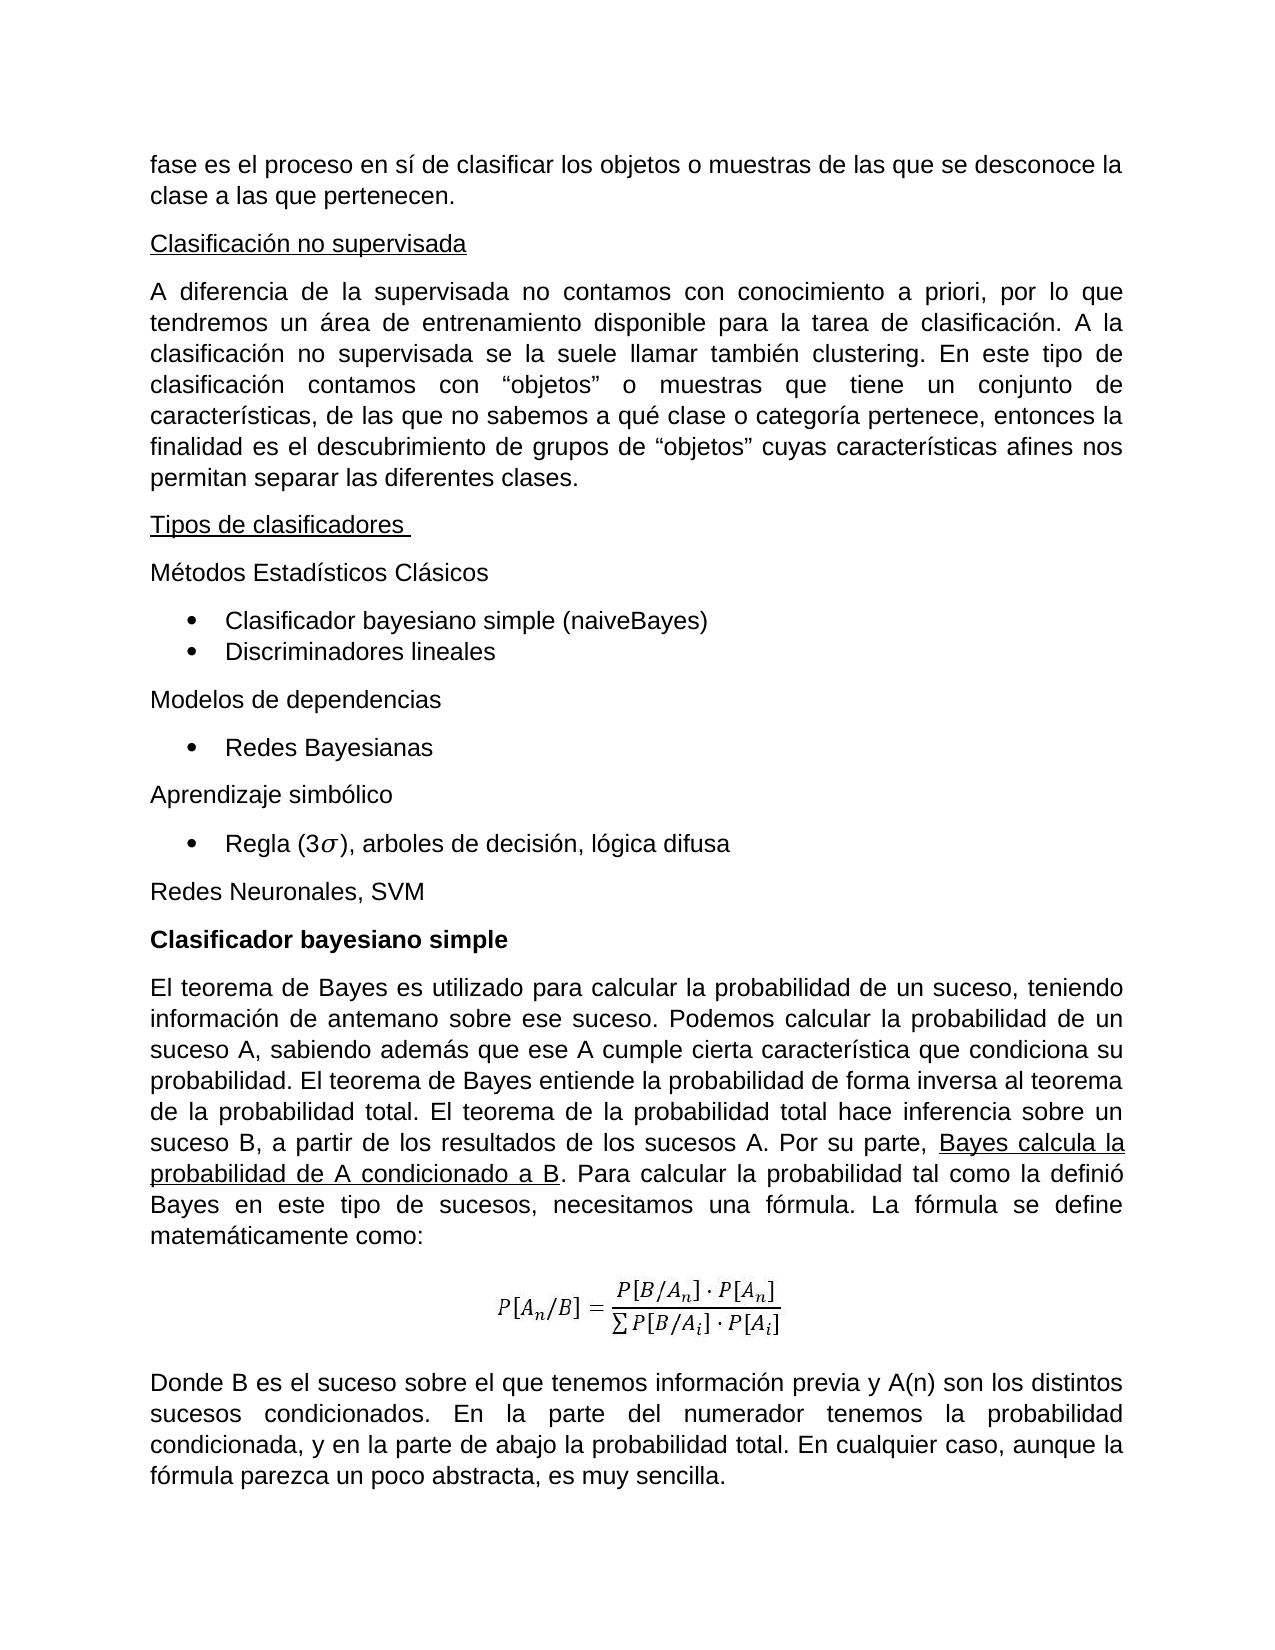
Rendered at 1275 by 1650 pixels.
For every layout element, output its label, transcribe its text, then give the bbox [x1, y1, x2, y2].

list Redes Bayesianas [187, 732, 1125, 761]
list Discriminadores lineales [187, 637, 1125, 666]
text Redes Neuronales, SVM [150, 877, 1125, 906]
text Métodos Estadísticos Clásicos [150, 558, 1125, 587]
list Regla (3𝜎), arboles de decisión, lógica difusa [187, 828, 1125, 858]
text Modelos de dependencias [150, 685, 1125, 713]
text Donde B es el suceso sobre el que tenemos información previa y A(n) son los distintos sucesos condicionados. En la parte del numerador tenemos la probabilidad condicionada, y en la parte de abajo la probabilidad total. En cualquier caso, aunque la fórmula parezca un poco abstracta, es muy sencilla. [150, 1368, 1125, 1490]
text Aprendizaje simbólico [150, 780, 1125, 809]
text Clasificación no supervisada [150, 229, 1125, 257]
text El teorema de Bayes es utilizado para calcular la probabilidad de un suceso, teniendo información de antemano sobre ese suceso. Podemos calcular la probabilidad de un suceso A, sabiendo además que ese A cumple cierta característica que condiciona su probabilidad. El teorema de Bayes entiende la probabilidad de forma inversa al teorema de la probabilidad total. El teorema de la probabilidad total hace inferencia sobre un suceso B, a partir de los resultados de los sucesos A. Por su parte, Bayes calcula la probabilidad de A condicionado a B. Para calcular la probabilidad tal como la definió Bayes en este tipo de sucesos, necesitamos una fórmula. La fórmula se define matemáticamente como: [150, 973, 1125, 1250]
picture [456, 1268, 819, 1349]
text Tipos de clasificadores [150, 510, 1125, 539]
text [150, 150, 1125, 210]
text A diferencia de la supervisada no contamos con conocimiento a priori, por lo que tendremos un área de entrenamiento disponible para la tarea de clasificación. A la clasificación no supervisada se la suele llamar también clustering. En este tipo de clasificación contamos con “objetos” o muestras que tiene un conjunto de características, de las que no sabemos a qué clase o categoría pertenece, entonces la finalidad es el descubrimiento de grupos de “objetos” cuyas características afines nos permitan separar las diferentes clases. [150, 276, 1125, 491]
text Clasificador bayesiano simple [150, 925, 1125, 954]
list Clasificador bayesiano simple (naiveBayes) [187, 606, 1125, 635]
